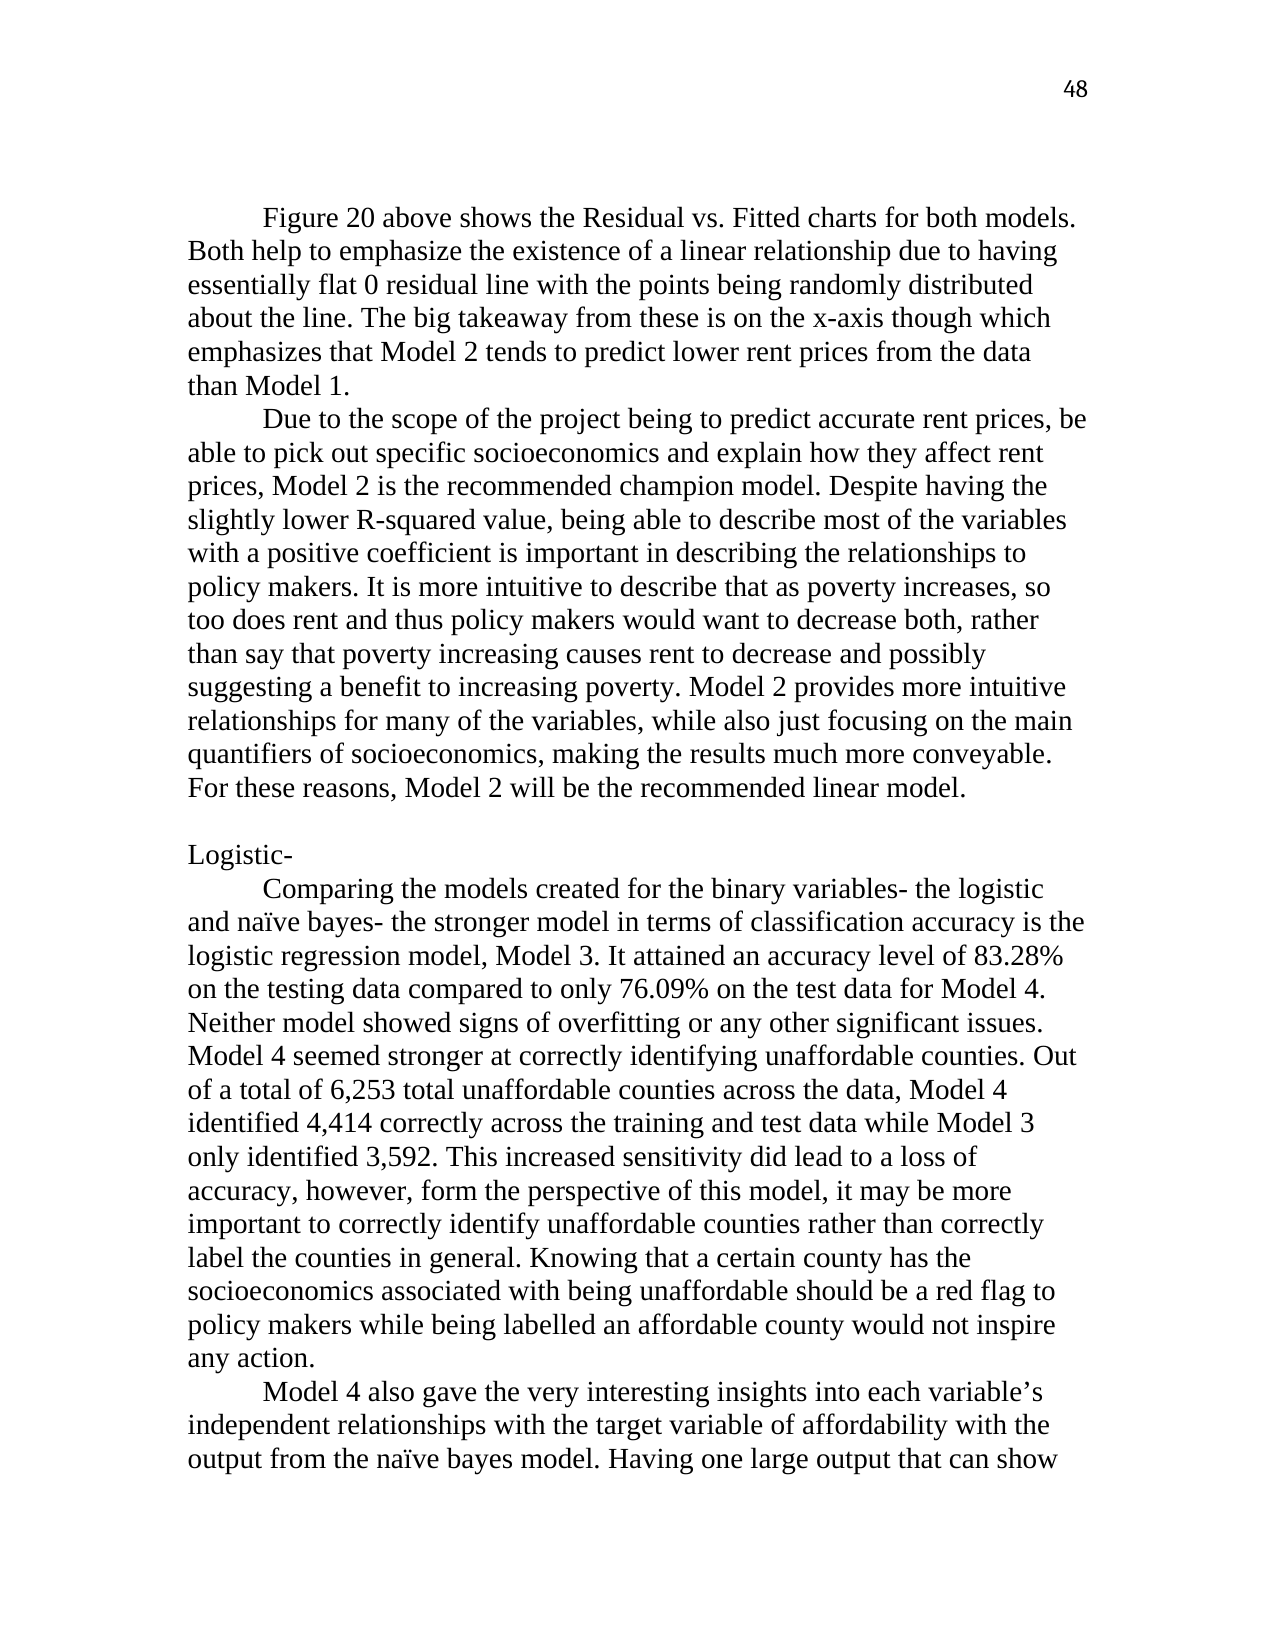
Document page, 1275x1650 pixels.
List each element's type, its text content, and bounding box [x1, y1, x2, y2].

text Logistic- [187, 837, 1087, 871]
text Comparing the models created for the binary variables- the logistic and naïve bayes- the stronger model in terms of classification accuracy is the logistic regression model, Model 3. It attained an accuracy level of 83.28% on the testing data compared to only 76.09% on the test data for Model 4. Neither model showed signs of overfitting or any other significant issues. Model 4 seemed stronger at correctly identifying unaffordable counties. Out of a total of 6,253 total unaffordable counties across the data, Model 4 identified 4,414 correctly across the training and test data while Model 3 only identified 3,592. This increased sensitivity did lead to a loss of accuracy, however, form the perspective of this model, it may be more important to correctly identify unaffordable counties rather than correctly label the counties in general. Knowing that a certain county has the socioeconomics associated with being unaffordable should be a red flag to policy makers while being labelled an affordable county would not inspire any action. [187, 871, 1087, 1374]
text Due to the scope of the project being to predict accurate rent prices, be able to pick out specific socioeconomics and explain how they affect rent prices, Model 2 is the recommended champion model. Despite having the slightly lower R-squared value, being able to describe most of the variables with a positive coefficient is important in describing the relationships to policy makers. It is more intuitive to describe that as poverty increases, so too does rent and thus policy makers would want to decrease both, rather than say that poverty increasing causes rent to decrease and possibly suggesting a benefit to increasing poverty. Model 2 provides more intuitive relationships for many of the variables, while also just focusing on the main quantifiers of socioeconomics, making the results much more conveyable. For these reasons, Model 2 will be the recommended linear model. [187, 401, 1087, 804]
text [187, 1374, 1087, 1474]
subtitle Figure 20 above shows the Residual vs. Fitted charts for both models. Both help to emphasize the existence of a linear relationship due to having essentially flat 0 residual line with the points being randomly distributed about the line. The big takeaway from these is on the x-axis though which emphasizes that Model 2 tends to predict lower rent prices from the data than Model 1. [187, 200, 1087, 401]
